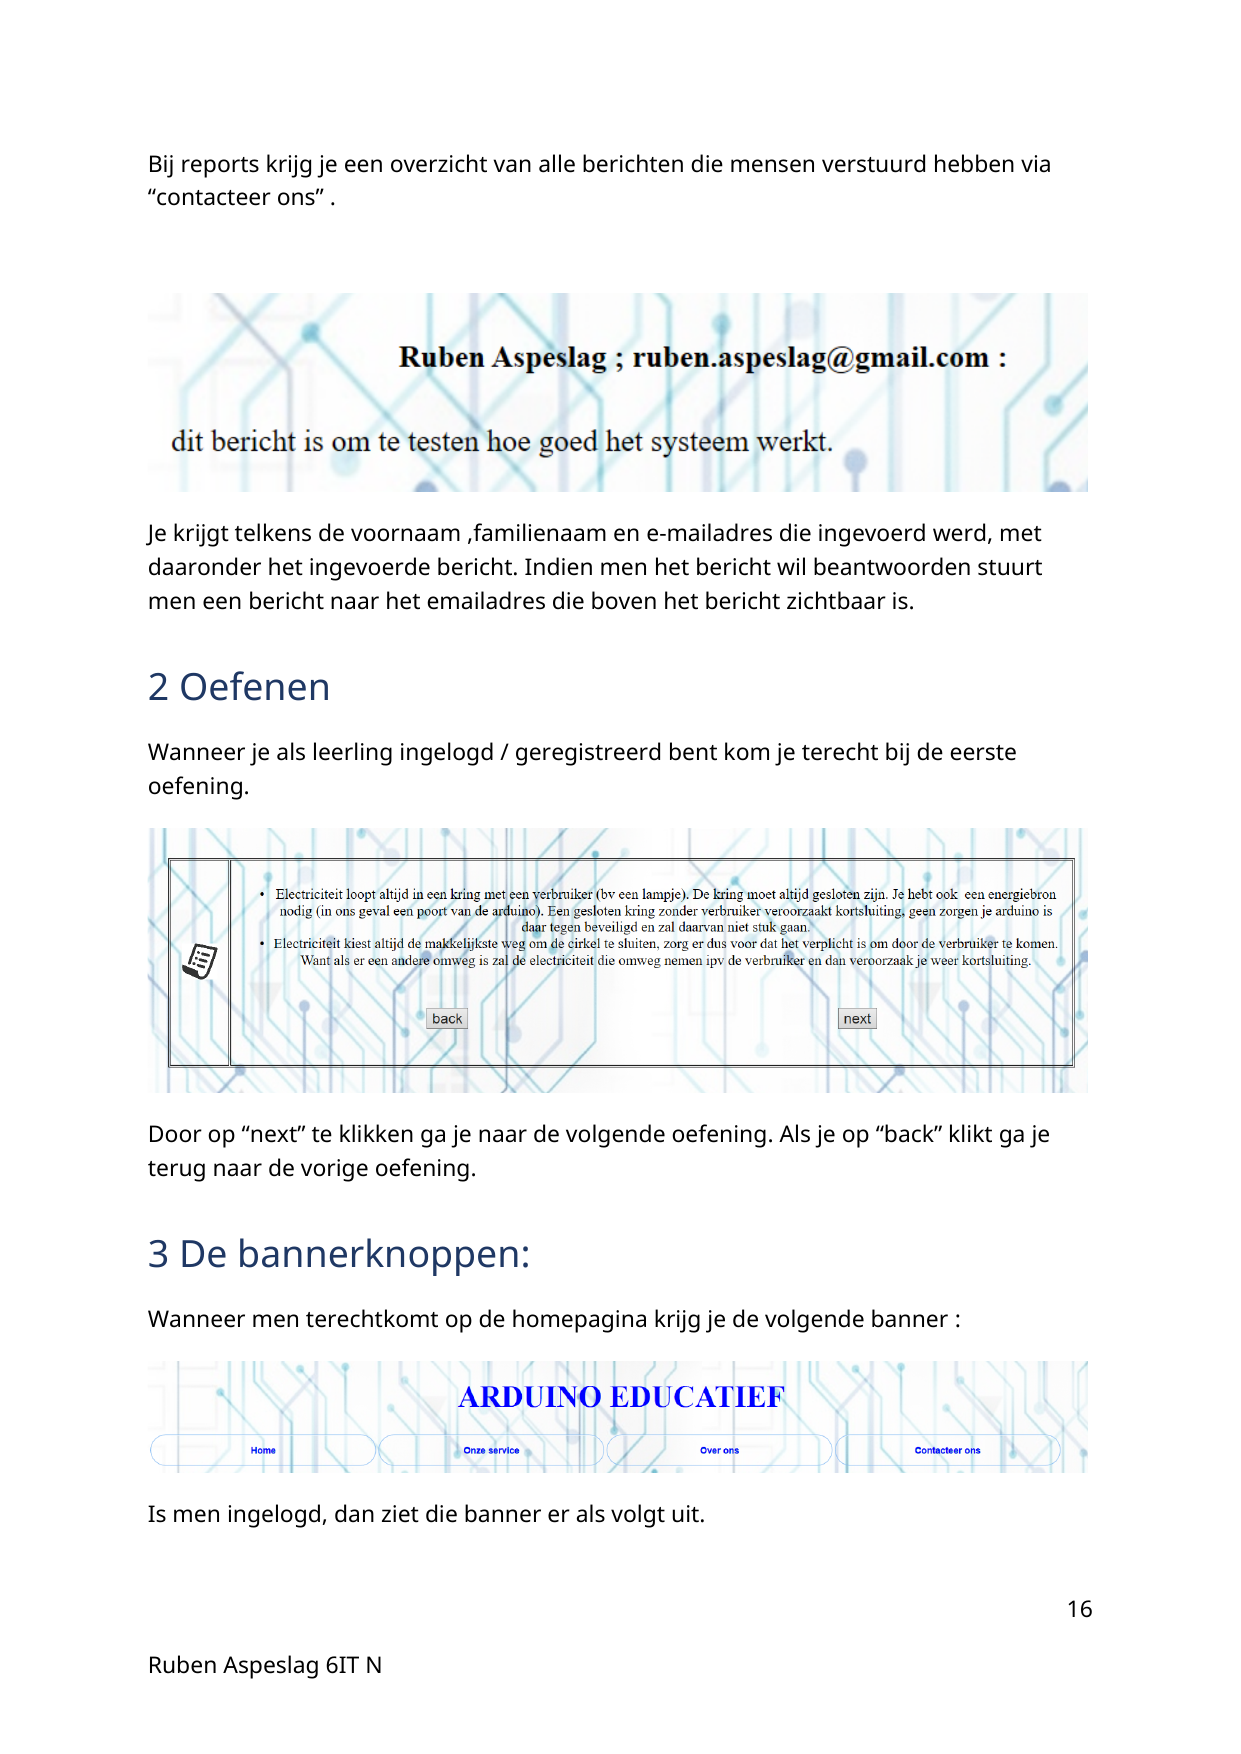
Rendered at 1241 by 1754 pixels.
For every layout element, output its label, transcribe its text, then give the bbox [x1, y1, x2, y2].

subtitle 2 Oefenen [148, 660, 1093, 711]
subtitle 3 De bannerknoppen: [148, 1227, 1093, 1278]
text Door op “next” te klikken ga je naar de volgende oefening. Als je op “back” klikt ga je terug naar de vorige oefening. [148, 1118, 1093, 1183]
picture [147, 1361, 1088, 1473]
text Wanneer je als leerling ingelogd / geregistreerd bent kom je terecht bij de eerste oefening. [148, 736, 1093, 801]
text Wanneer men terechtkomt op de homepagina krijg je de volgende banner : [148, 1303, 1093, 1334]
text Bij reports krijg je een overzicht van alle berichten die mensen verstuurd hebben via “contacteer ons” . [148, 148, 1093, 213]
picture [147, 293, 1088, 492]
text Je krijgt telkens de voornaam ,familienaam en e-mailadres die ingevoerd werd, met daaronder het ingevoerde bericht. Indien men het bericht wil beantwoorden stuurt men een bericht naar het emailadres die boven het bericht zichtbaar is. [148, 517, 1093, 616]
text Is men ingelogd, dan ziet die banner er als volgt uit. [148, 1498, 1093, 1529]
picture [147, 828, 1088, 1093]
